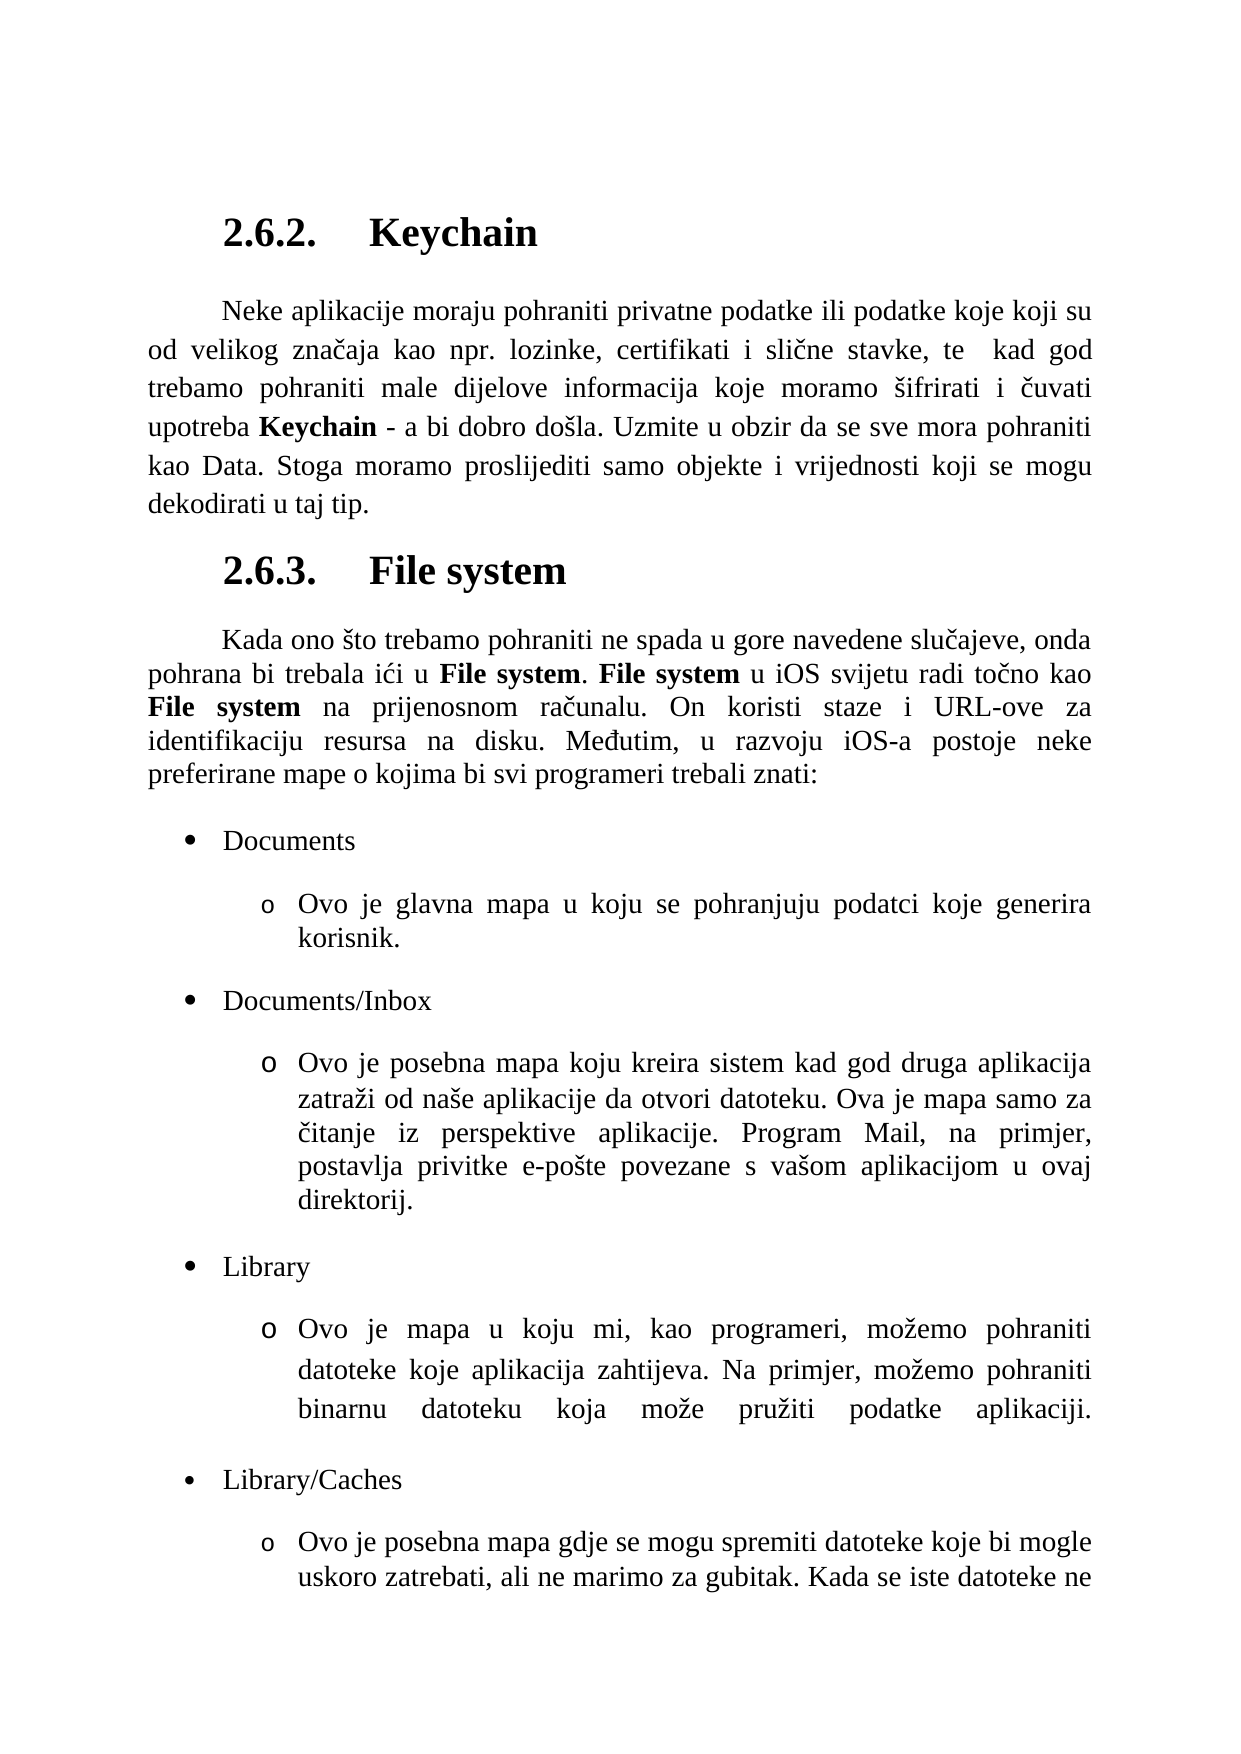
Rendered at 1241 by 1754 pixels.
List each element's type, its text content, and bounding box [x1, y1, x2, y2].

list Documents/Inbox [185, 983, 1093, 1017]
list Ovo je mapa u koju mi, kao programeri, možemo pohraniti datoteke koje aplikacija zahtijeva. Na primjer, možemo pohraniti binarnu datoteku koja može pružiti podatke aplikaciji. [260, 1311, 1093, 1458]
list Library [185, 1249, 1093, 1311]
list Ovo je posebna mapa koju kreira sistem kad god druga aplikacija zatraži od naše aplikacije da otvori datoteku. Ova je mapa samo za čitanje iz perspektive aplikacije. Program Mail, na primjer, postavlja privitke e-pošte povezane s vašom aplikacijom u ovaj direktorij. [260, 1045, 1093, 1216]
list Ovo je glavna mapa u koju se pohranjuju podatci koje generira korisnik. [260, 886, 1093, 954]
list Documents [185, 823, 1093, 857]
text Neke aplikacije moraju pohraniti privatne podatke ili podatke koje koji su od velikog značaja kao npr. lozinke, certifikati i slične stavke, te kad god trebamo pohraniti male dijelove informacija koje moramo šifrirati i čuvati upotreba Keychain - a bi dobro došla. Uzmite u obzir da se sve mora pohraniti kao Data. Stoga moramo proslijediti samo objekte i vrijednosti koji se mogu dekodirati u taj tip. [148, 293, 1093, 520]
subtitle File system [223, 546, 1093, 593]
subtitle Keychain [223, 207, 1093, 255]
list Library/Caches [185, 1462, 1093, 1524]
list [260, 1524, 1093, 1592]
text Kada ono što trebamo pohraniti ne spada u gore navedene slučajeve, onda pohrana bi trebala ići u File system. File system u iOS svijetu radi točno kao File system na prijenosnom računalu. On koristi staze i URL-ove za identifikaciju resursa na disku. Međutim, u razvoju iOS-a postoje neke preferirane mape o kojima bi svi programeri trebali znati: [148, 622, 1093, 790]
